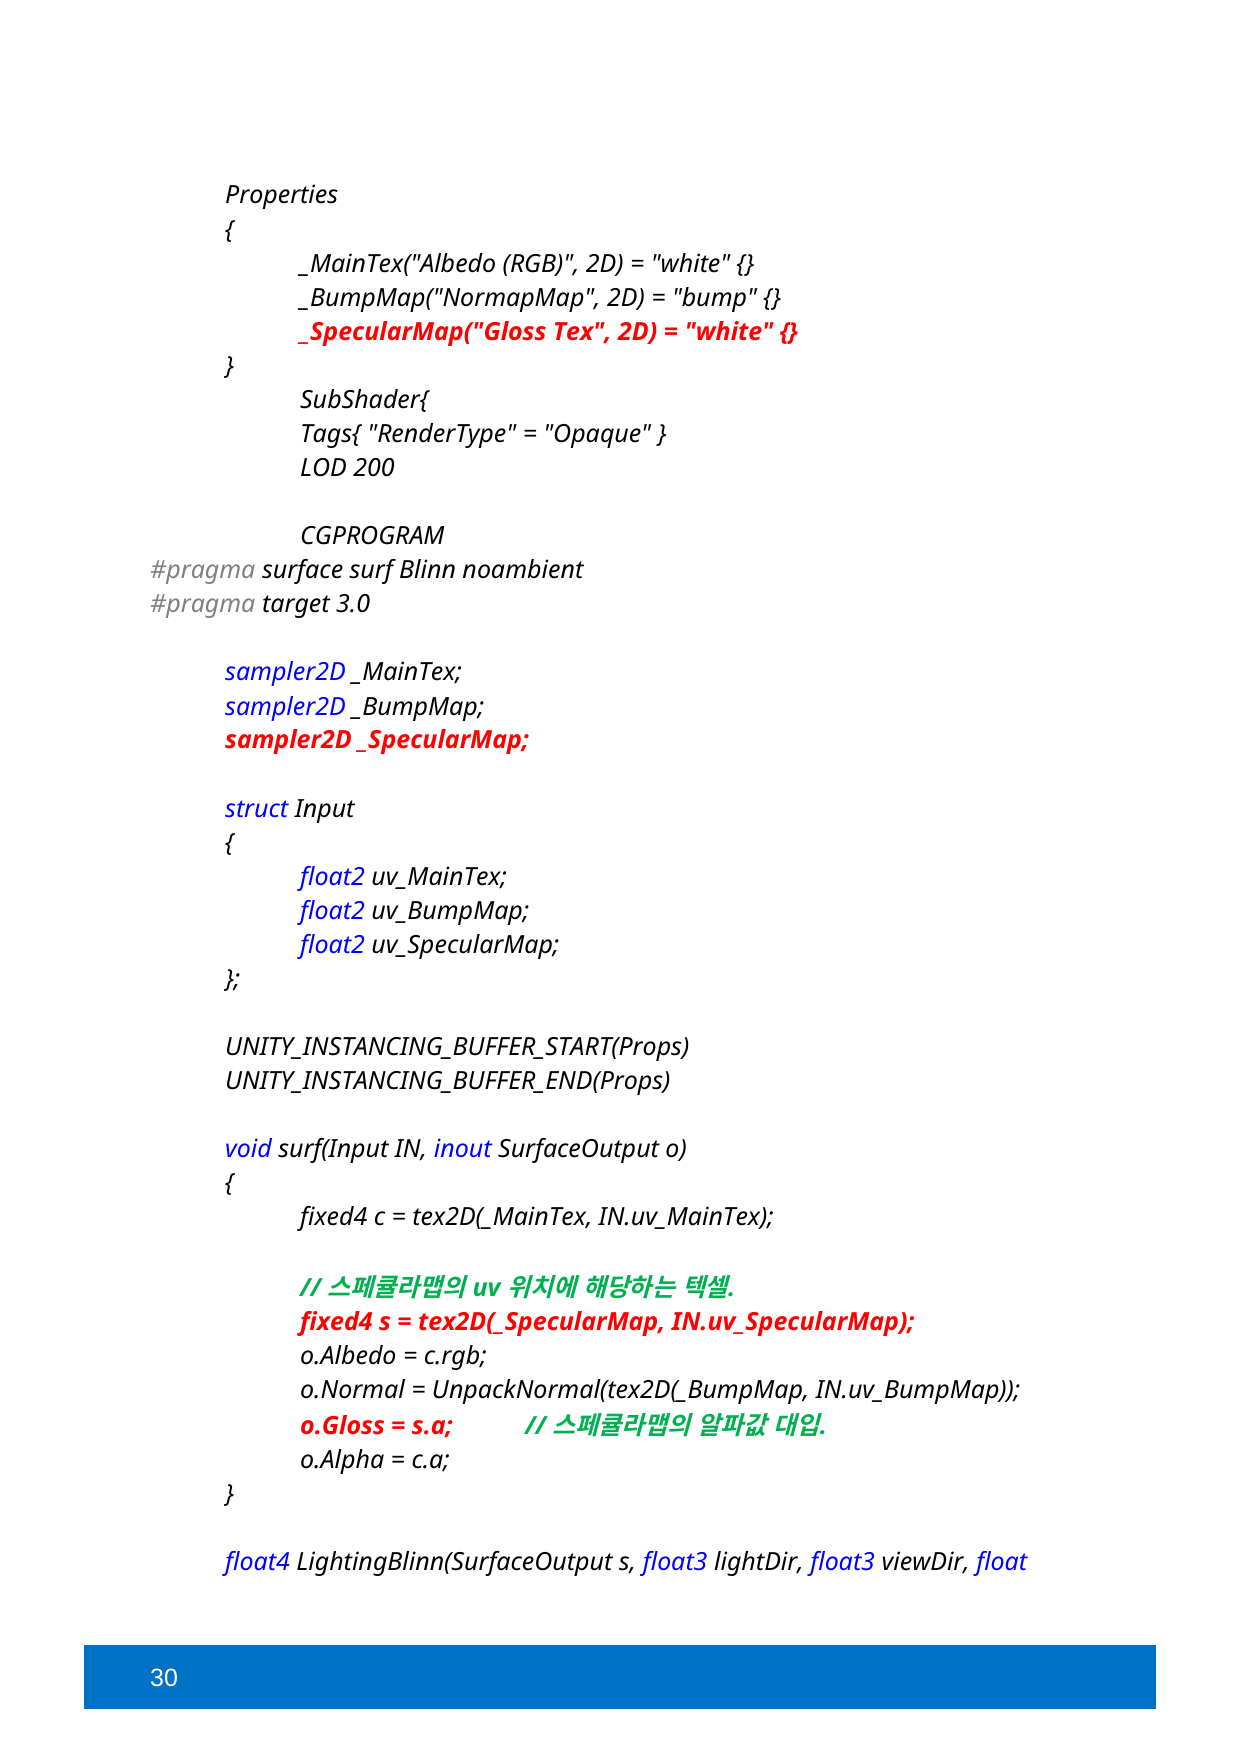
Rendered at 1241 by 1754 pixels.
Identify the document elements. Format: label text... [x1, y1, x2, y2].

text UNITY_INSTANCING_BUFFER_START(Props) [150, 1029, 1090, 1063]
text fixed4 c = tex2D(_MainTex, IN.uv_MainTex); [150, 1199, 1090, 1233]
text Properties [150, 177, 1090, 211]
text } [150, 347, 1090, 382]
text { [150, 211, 1090, 245]
text o.Gloss = s.a; // 스페큘라맵의 알파값 대입. [150, 1406, 1090, 1442]
text Tags{ "RenderType" = "Opaque" } [150, 416, 1090, 450]
text }; [150, 961, 1090, 995]
text #pragma target 3.0 [150, 586, 1090, 620]
text // 스페큘라맵의 uv 위치에 해당하는 텍셀. [150, 1267, 1090, 1303]
text o.Normal = UnpackNormal(tex2D(_BumpMap, IN.uv_BumpMap)); [150, 1372, 1090, 1406]
text float2 uv_BumpMap; [150, 892, 1090, 927]
text sampler2D _SpecularMap; [150, 722, 1090, 756]
text LOD 200 [150, 450, 1090, 484]
text float2 uv_SpecularMap; [150, 927, 1090, 961]
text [150, 1544, 1090, 1578]
text o.Albedo = c.rgb; [150, 1337, 1090, 1372]
text #pragma surface surf Blinn noambient [150, 552, 1090, 586]
text _BumpMap("NormapMap", 2D) = "bump" {} [150, 279, 1090, 313]
text o.Alpha = c.a; [150, 1442, 1090, 1476]
text sampler2D _BumpMap; [150, 688, 1090, 722]
text _SpecularMap("Gloss Tex", 2D) = "white" {} [150, 313, 1090, 347]
text sampler2D _MainTex; [150, 654, 1090, 688]
text UNITY_INSTANCING_BUFFER_END(Props) [150, 1063, 1090, 1097]
text struct Input [150, 790, 1090, 824]
text _MainTex("Albedo (RGB)", 2D) = "white" {} [150, 245, 1090, 279]
text { [150, 1165, 1090, 1199]
text void surf(Input IN, inout SurfaceOutput o) [150, 1131, 1090, 1165]
text fixed4 s = tex2D(_SpecularMap, IN.uv_SpecularMap); [150, 1303, 1090, 1337]
text SubShader{ [150, 382, 1090, 416]
text } [150, 1476, 1090, 1510]
text float2 uv_MainTex; [150, 858, 1090, 892]
text CGPROGRAM [150, 518, 1090, 552]
text { [150, 824, 1090, 858]
